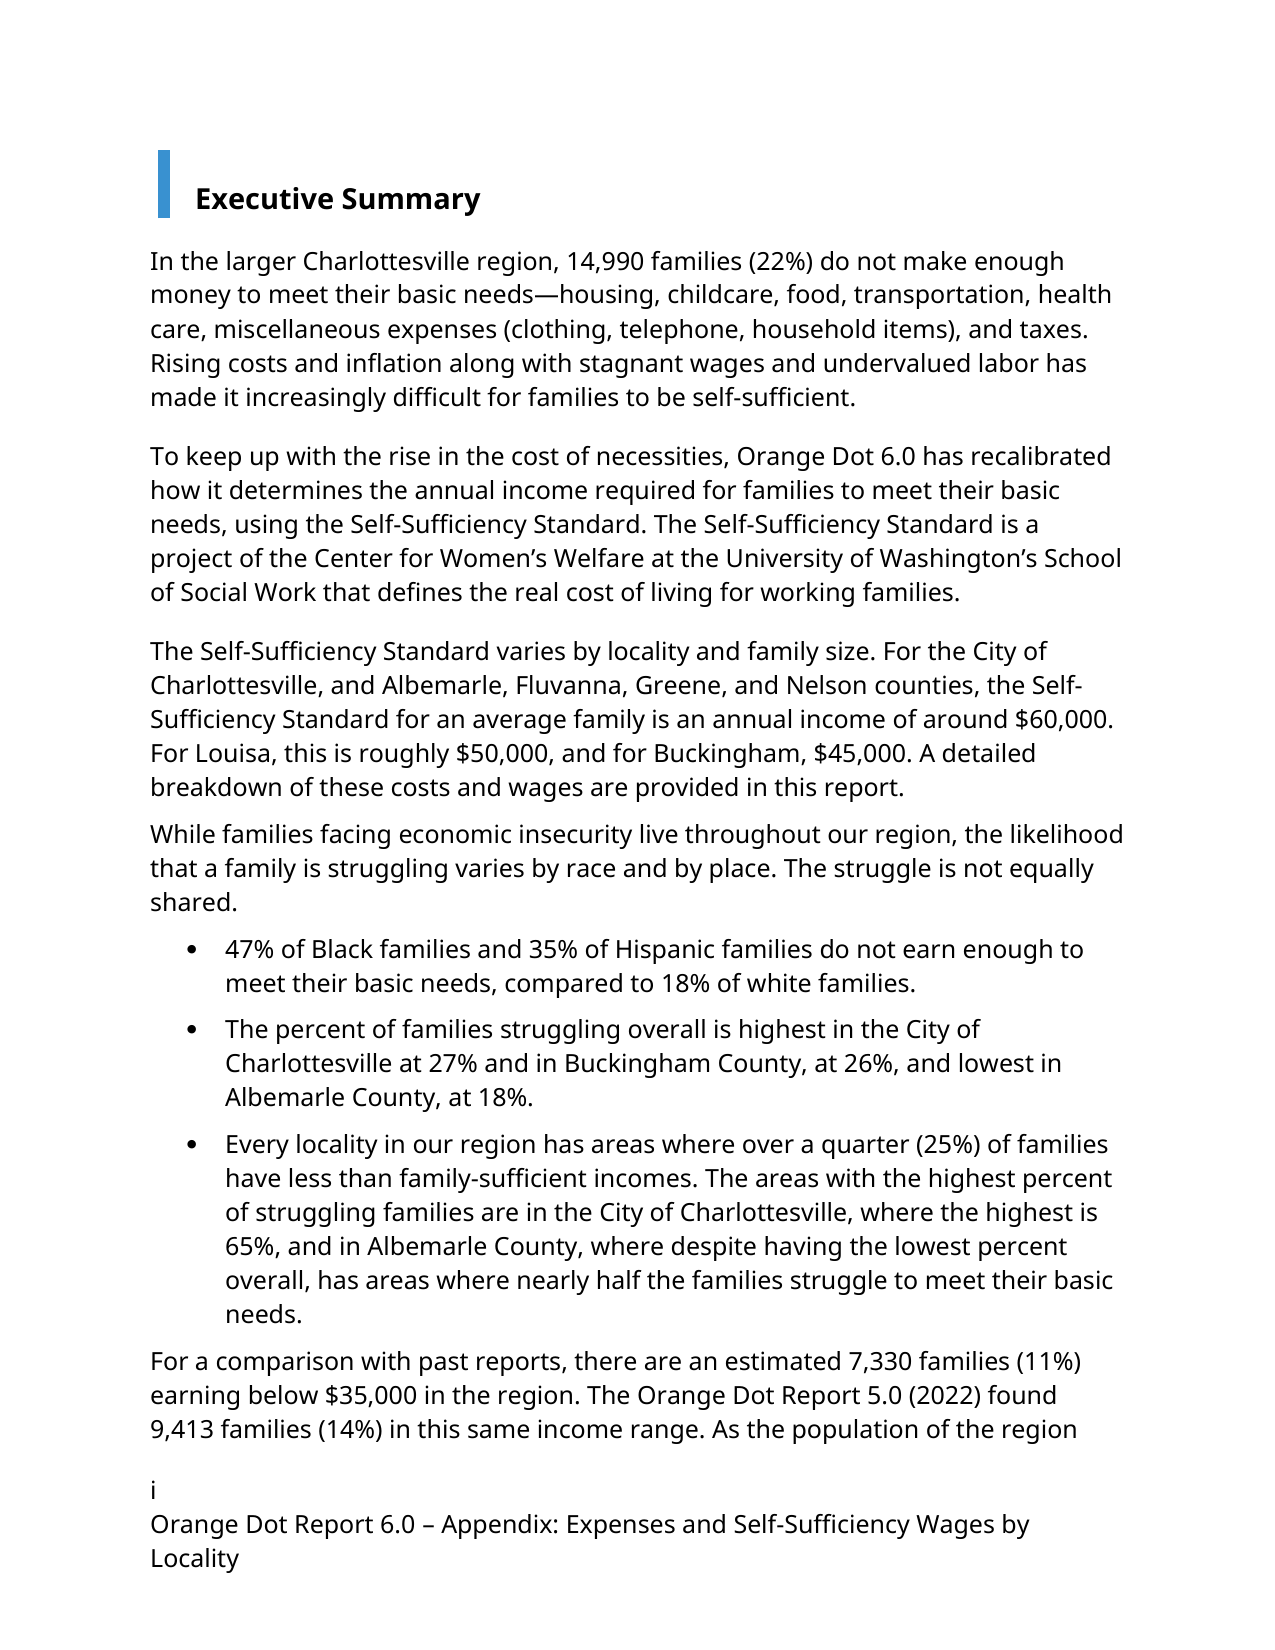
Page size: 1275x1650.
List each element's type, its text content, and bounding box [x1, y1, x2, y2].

list Every locality in our region has areas where over a quarter (25%) of families have less than family-sufficient incomes. The areas with the highest percent of struggling families are in the City of Charlottesville, where the highest is 65%, and in Albemarle County, where despite having the lowest percent overall, has areas where nearly half the families struggle to meet their basic needs. [187, 1127, 1125, 1331]
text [150, 1343, 1125, 1446]
list 47% of Black families and 35% of Hispanic families do not earn enough to meet their basic needs, compared to 18% of white families. [187, 931, 1125, 999]
subtitle Executive Summary [170, 150, 1125, 218]
text While families facing economic insecurity live throughout our region, the likelihood that a family is struggling varies by race and by place. The struggle is not equally shared. [150, 817, 1125, 919]
text To keep up with the rise in the cost of necessities, Orange Dot 6.0 has recalibrated how it determines the annual income required for families to meet their basic needs, using the Self-Sufficiency Standard. The Self-Sufficiency Standard is a project of the Center for Women’s Welfare at the University of Washington’s School of Social Work that defines the real cost of living for working families. [150, 438, 1125, 609]
text The Self-Sufficiency Standard varies by locality and family size. For the City of Charlottesville, and Albemarle, Fluvanna, Greene, and Nelson counties, the Self-Sufficiency Standard for an average family is an annual income of around $60,000. For Louisa, this is roughly $50,000, and for Buckingham, $45,000. A detailed breakdown of these costs and wages are provided in this report. [150, 634, 1125, 804]
list The percent of families struggling overall is highest in the City of Charlottesville at 27% and in Buckingham County, at 26%, and lowest in Albemarle County, at 18%. [187, 1012, 1125, 1114]
text In the larger Charlottesville region, 14,990 families (22%) do not make enough money to meet their basic needs—housing, childcare, food, transportation, health care, miscellaneous expenses (clothing, telephone, household items), and taxes. Rising costs and inflation along with stagnant wages and undervalued labor has made it increasingly difficult for families to be self-sufficient. [150, 243, 1125, 413]
